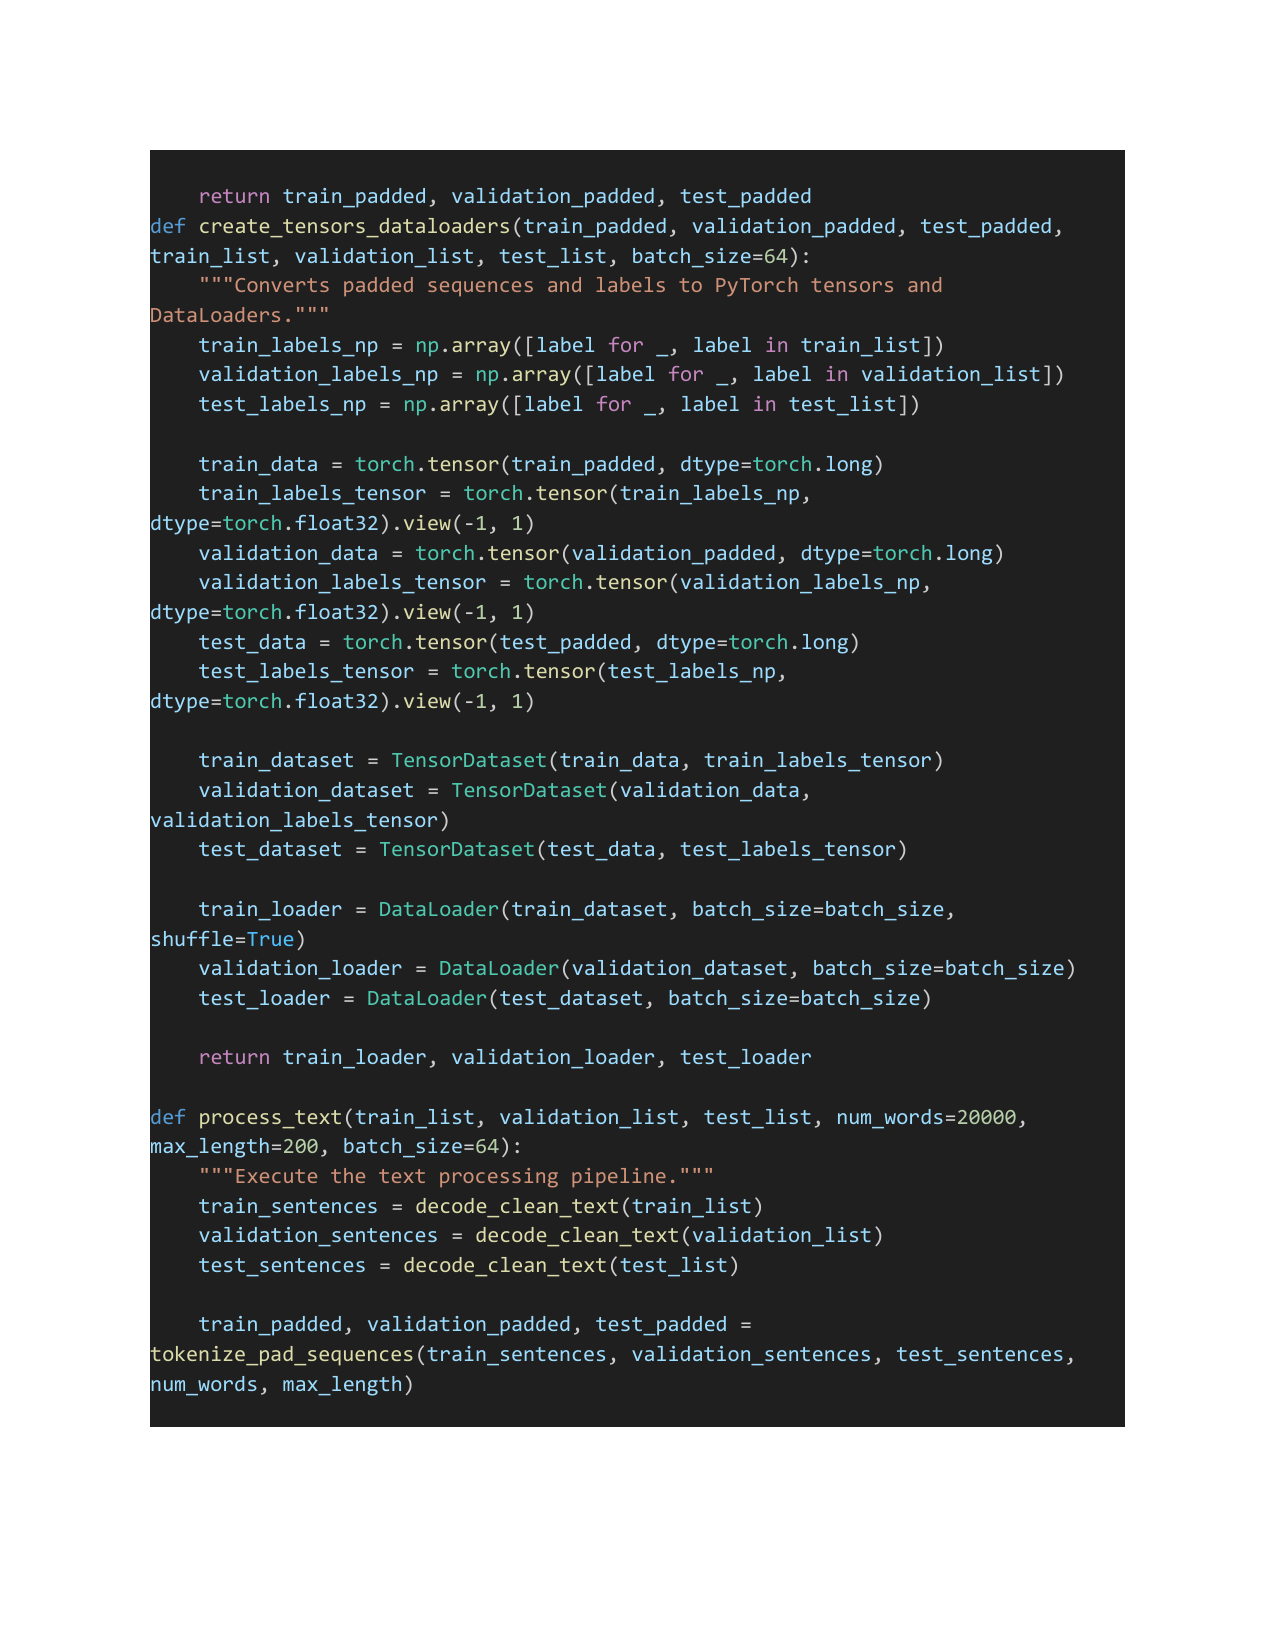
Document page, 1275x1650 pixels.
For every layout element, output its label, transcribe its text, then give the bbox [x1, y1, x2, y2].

text test_labels_np = np.array([label for _, label in test_list]) [150, 387, 1125, 417]
text """Converts padded sequences and labels to PyTorch tensors and DataLoaders.""" [150, 269, 1125, 328]
text test_sentences = decode_clean_text(test_list) [150, 1248, 1125, 1278]
text train_sentences = decode_clean_text(train_list) [150, 1189, 1125, 1219]
text train_labels_tensor = torch.tensor(train_labels_np, dtype=torch.float32).view(-1, 1) [150, 477, 1125, 536]
text train_loader = DataLoader(train_dataset, batch_size=batch_size, shuffle=True) [150, 892, 1125, 952]
text validation_data = torch.tensor(validation_padded, dtype=torch.long) [150, 536, 1125, 566]
text return train_padded, validation_padded, test_padded [150, 180, 1125, 209]
text return train_loader, validation_loader, test_loader [150, 1041, 1125, 1070]
text validation_labels_np = np.array([label for _, label in validation_list]) [150, 358, 1125, 387]
text test_data = torch.tensor(test_padded, dtype=torch.long) [150, 625, 1125, 655]
text validation_dataset = TensorDataset(validation_data, validation_labels_tensor) [150, 773, 1125, 833]
text train_data = torch.tensor(train_padded, dtype=torch.long) [150, 447, 1125, 477]
text test_labels_tensor = torch.tensor(test_labels_np, dtype=torch.float32).view(-1, 1) [150, 655, 1125, 714]
text validation_labels_tensor = torch.tensor(validation_labels_np, dtype=torch.float32).view(-1, 1) [150, 566, 1125, 625]
text train_padded, validation_padded, test_padded = tokenize_pad_sequences(train_sentences, validation_sentences, test_sentences, num_words, max_length) [150, 1308, 1125, 1397]
text train_dataset = TensorDataset(train_data, train_labels_tensor) [150, 744, 1125, 773]
text def create_tensors_dataloaders(train_padded, validation_padded, test_padded, train_list, validation_list, test_list, batch_size=64): [150, 209, 1125, 269]
text test_dataset = TensorDataset(test_data, test_labels_tensor) [150, 833, 1125, 862]
text test_loader = DataLoader(test_dataset, batch_size=batch_size) [150, 981, 1125, 1011]
text """Execute the text processing pipeline.""" [150, 1159, 1125, 1189]
text train_labels_np = np.array([label for _, label in train_list]) [150, 328, 1125, 358]
text validation_sentences = decode_clean_text(validation_list) [150, 1219, 1125, 1248]
text def process_text(train_list, validation_list, test_list, num_words=20000, max_length=200, batch_size=64): [150, 1100, 1125, 1159]
text validation_loader = DataLoader(validation_dataset, batch_size=batch_size) [150, 952, 1125, 981]
